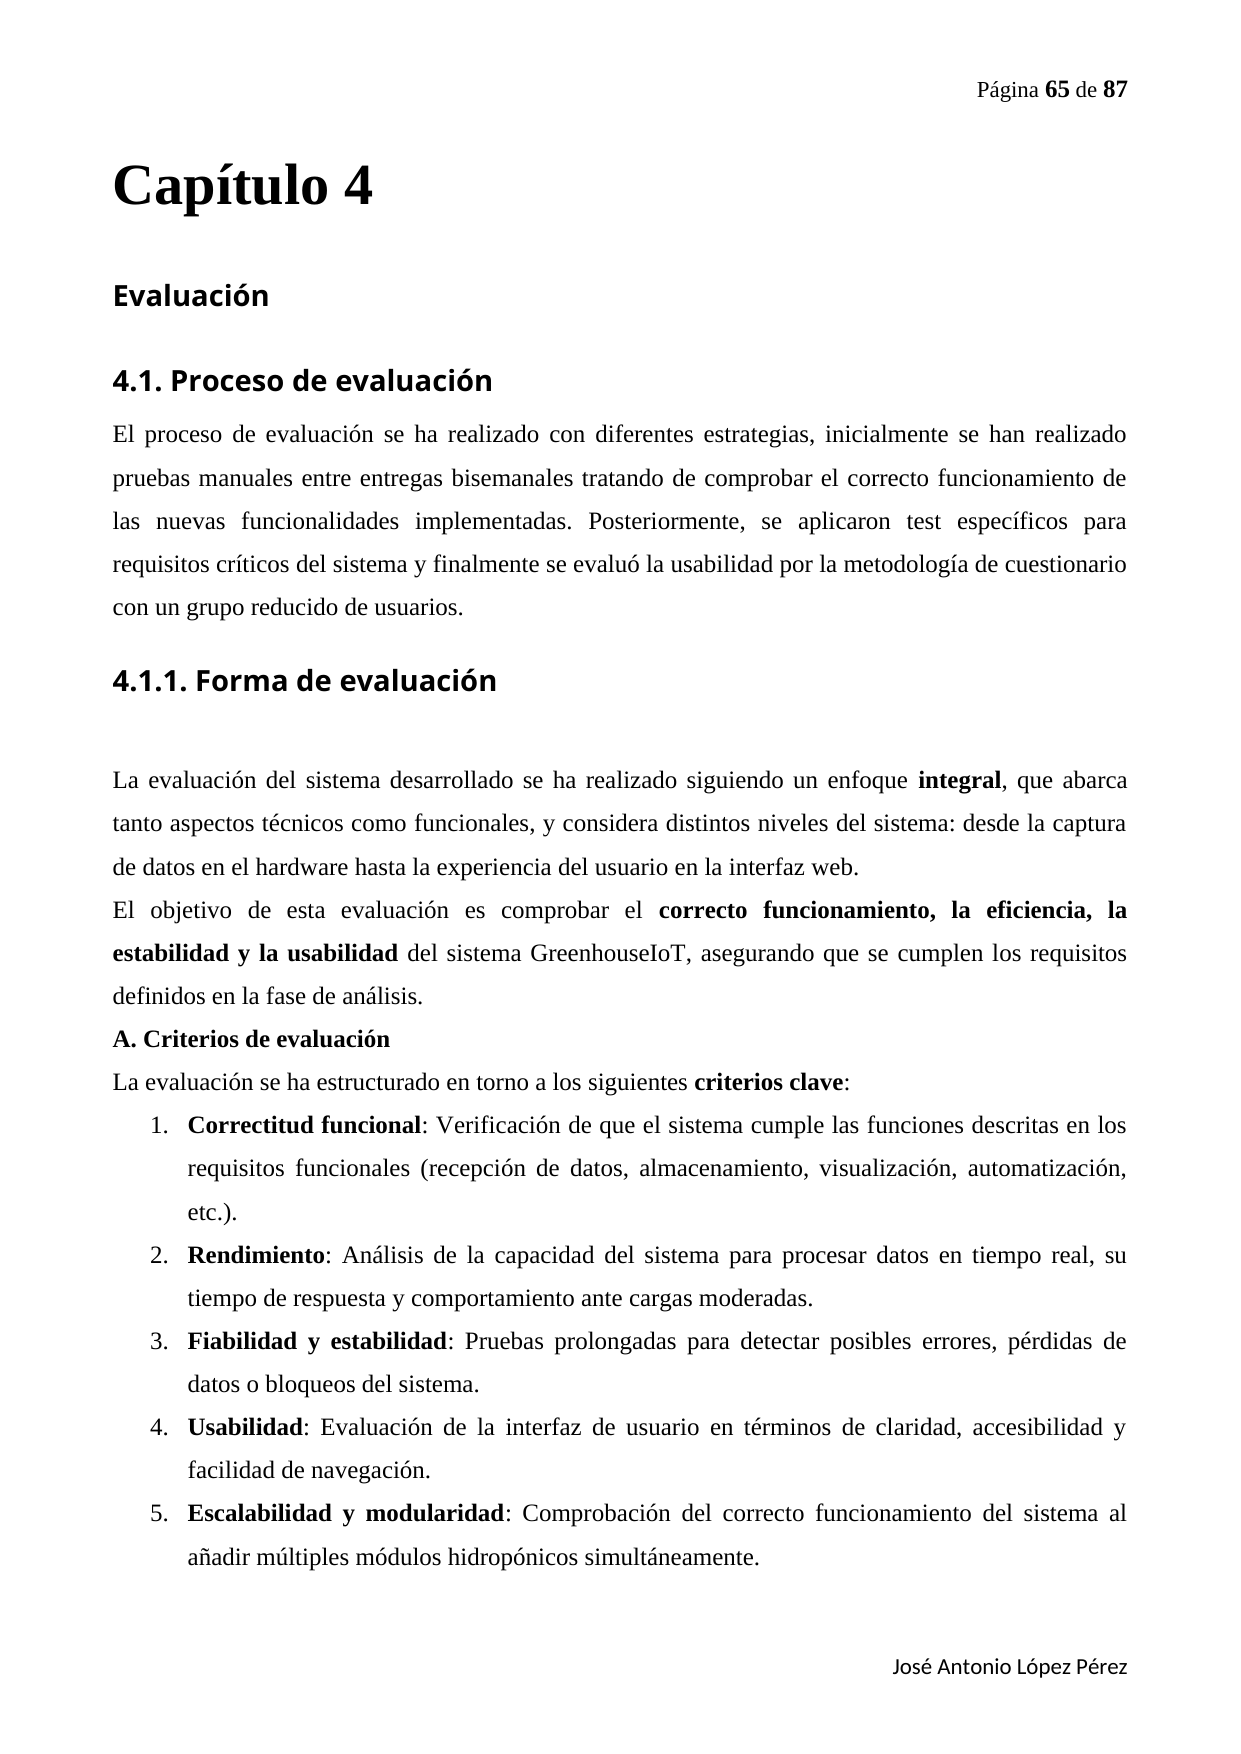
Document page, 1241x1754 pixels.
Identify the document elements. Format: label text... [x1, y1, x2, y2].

text La evaluación del sistema desarrollado se ha realizado siguiendo un enfoque integral, que abarca tanto aspectos técnicos como funcionales, y considera distintos niveles del sistema: desde la captura de datos en el hardware hasta la experiencia del usuario en la interfaz web. [112, 765, 1128, 880]
subtitle 4.1. Proceso de evaluación [112, 360, 1128, 400]
list Escalabilidad y modularidad: Comprobación del correcto funcionamiento del sistema al añadir múltiples módulos hidropónicos simultáneamente. [150, 1498, 1128, 1570]
text El proceso de evaluación se ha realizado con diferentes estrategias, inicialmente se han realizado pruebas manuales entre entregas bisemanales tratando de comprobar el correcto funcionamiento de las nuevas funcionalidades implementadas. Posteriormente, se aplicaron test específicos para requisitos críticos del sistema y finalmente se evaluó la usabilidad por la metodología de cuestionario con un grupo reducido de usuarios. [112, 419, 1128, 621]
subtitle 4.1.1. Forma de evaluación [112, 660, 1128, 700]
text Capítulo 4 [112, 150, 1128, 217]
text La evaluación se ha estructurado en torno a los siguientes criterios clave: [112, 1067, 1128, 1096]
list Rendimiento: Análisis de la capacidad del sistema para procesar datos en tiempo real, su tiempo de respuesta y comportamiento ante cargas moderadas. [150, 1240, 1128, 1312]
subtitle Evaluación [112, 276, 1128, 315]
text El objetivo de esta evaluación es comprobar el correcto funcionamiento, la eficiencia, la estabilidad y la usabilidad del sistema GreenhouseIoT, asegurando que se cumplen los requisitos definidos en la fase de análisis. [112, 895, 1128, 1010]
list Correctitud funcional: Verificación de que el sistema cumple las funciones descritas en los requisitos funcionales (recepción de datos, almacenamiento, visualización, automatización, etc.). [150, 1110, 1128, 1225]
text A. Criterios de evaluación [112, 1024, 1128, 1053]
list Fiabilidad y estabilidad: Pruebas prolongadas para detectar posibles errores, pérdidas de datos o bloqueos del sistema. [150, 1326, 1128, 1398]
list Usabilidad: Evaluación de la interfaz de usuario en términos de claridad, accesibilidad y facilidad de navegación. [150, 1412, 1128, 1484]
